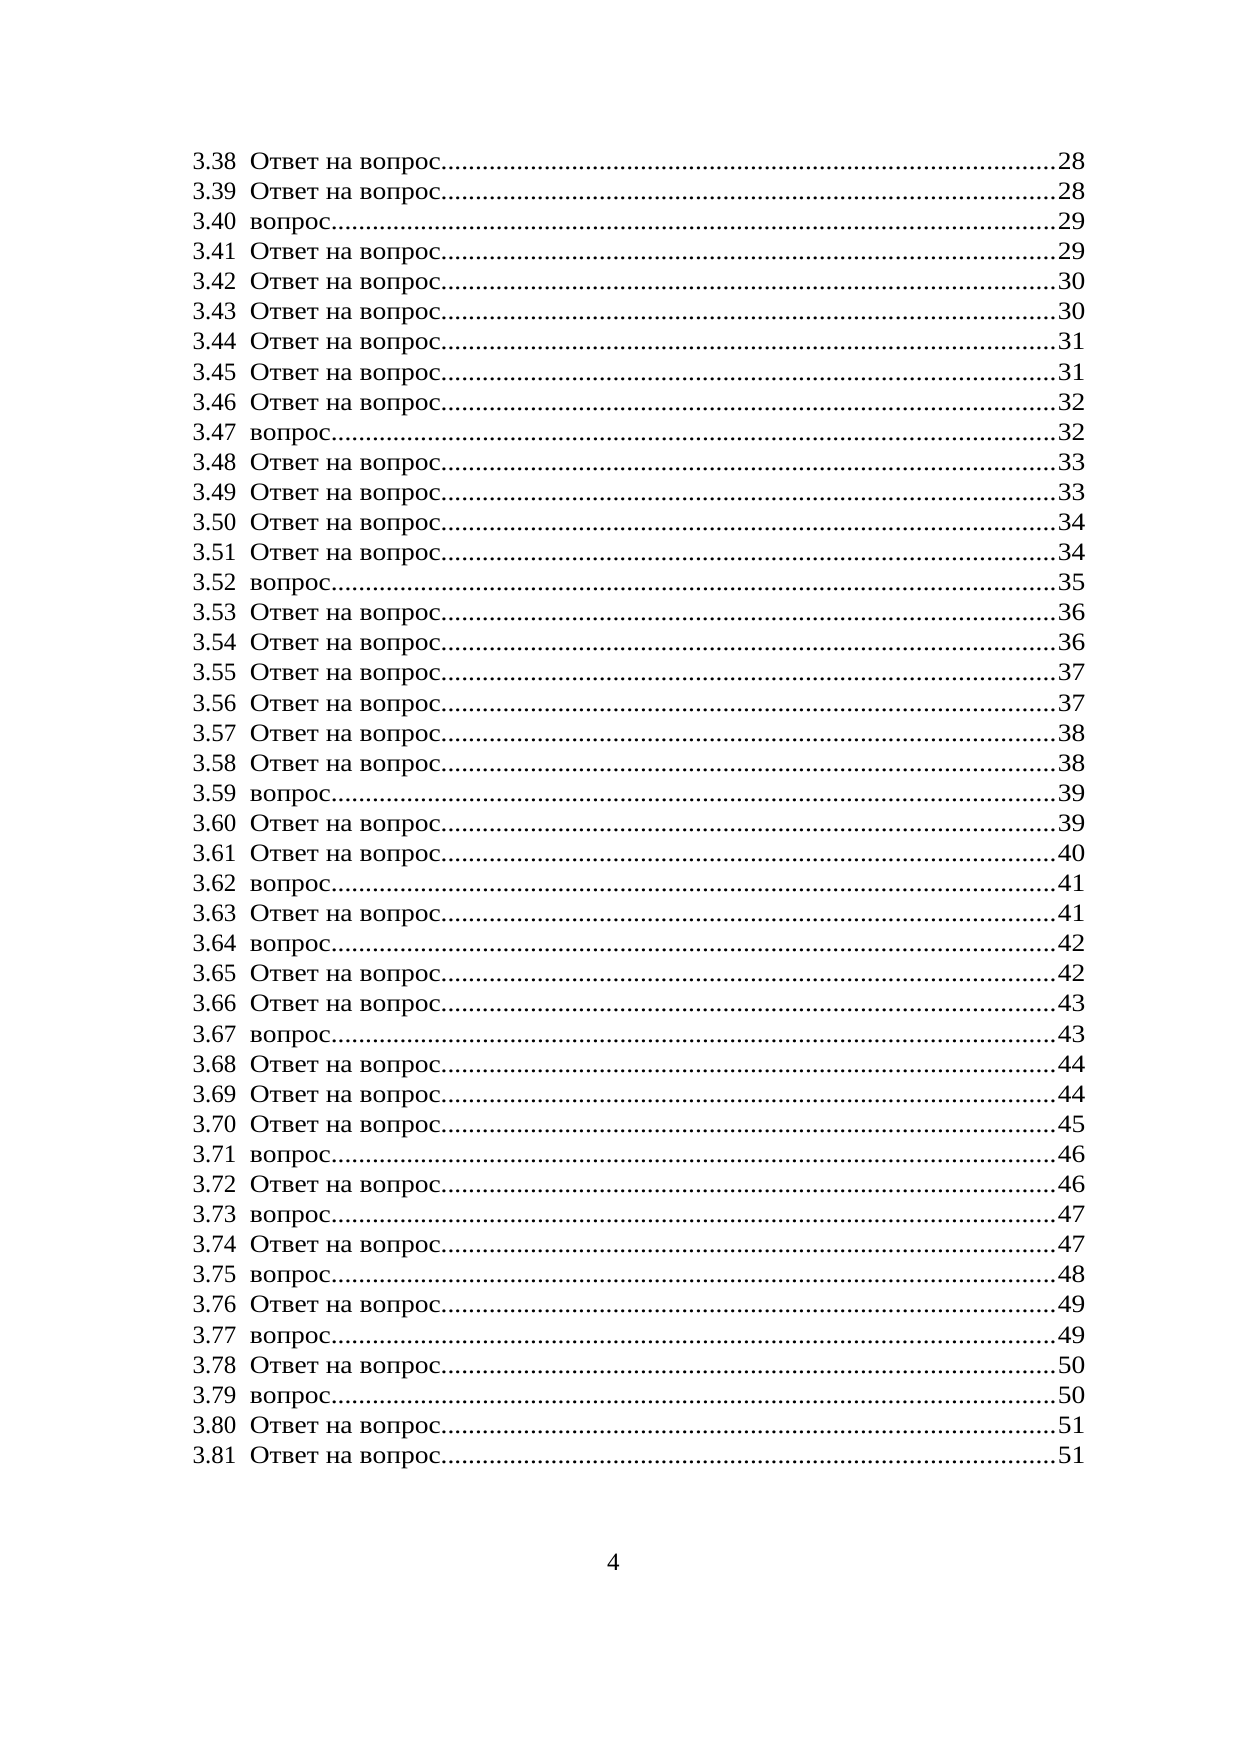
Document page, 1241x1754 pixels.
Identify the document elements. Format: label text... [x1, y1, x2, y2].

list вопрос 35 [192, 567, 1240, 596]
list Ответ на вопрос 33 [192, 477, 1240, 506]
list Ответ на вопрос 31 [192, 357, 1240, 385]
list вопрос 47 [192, 1199, 1240, 1228]
list Ответ на вопрос 49 [192, 1289, 1240, 1318]
list вопрос 32 [192, 417, 1240, 446]
list Ответ на вопрос 44 [192, 1049, 1240, 1077]
list Ответ на вопрос 37 [192, 657, 1240, 686]
list Ответ на вопрос 38 [192, 718, 1240, 746]
list Ответ на вопрос 41 [192, 898, 1240, 927]
list Ответ на вопрос 47 [192, 1229, 1240, 1258]
list Ответ на вопрос 34 [192, 537, 1240, 566]
list Ответ на вопрос 37 [192, 688, 1240, 716]
list Ответ на вопрос 51 [192, 1440, 1240, 1469]
list вопрос 29 [192, 206, 1240, 235]
list Ответ на вопрос 46 [192, 1169, 1240, 1198]
list Ответ на вопрос 50 [192, 1350, 1240, 1378]
list вопрос 48 [192, 1259, 1240, 1288]
list Ответ на вопрос 43 [192, 988, 1240, 1017]
list вопрос 49 [192, 1320, 1240, 1348]
list Ответ на вопрос 30 [192, 266, 1240, 295]
list Ответ на вопрос 31 [192, 326, 1240, 355]
list Ответ на вопрос 33 [192, 447, 1240, 476]
list Ответ на вопрос 30 [192, 296, 1240, 325]
list Ответ на вопрос 44 [192, 1079, 1240, 1108]
list Ответ на вопрос 42 [192, 958, 1240, 987]
list Ответ на вопрос 36 [192, 627, 1240, 656]
list вопрос 41 [192, 868, 1240, 897]
list вопрос 46 [192, 1139, 1240, 1168]
list Ответ на вопрос 45 [192, 1109, 1240, 1138]
list Ответ на вопрос 28 [192, 176, 1240, 205]
list Ответ на вопрос 39 [192, 808, 1240, 837]
list Ответ на вопрос 32 [192, 387, 1240, 415]
list Ответ на вопрос 29 [192, 236, 1240, 265]
list вопрос 43 [192, 1019, 1240, 1047]
list Ответ на вопрос 34 [192, 507, 1240, 536]
list вопрос 50 [192, 1380, 1240, 1409]
list Ответ на вопрос 38 [192, 748, 1240, 777]
list вопрос 39 [192, 778, 1240, 807]
list Ответ на вопрос 51 [192, 1410, 1240, 1439]
list вопрос 42 [192, 928, 1240, 957]
list Ответ на вопрос 40 [192, 838, 1240, 867]
list Ответ на вопрос 28 [192, 146, 1240, 174]
list Ответ на вопрос 36 [192, 597, 1240, 626]
